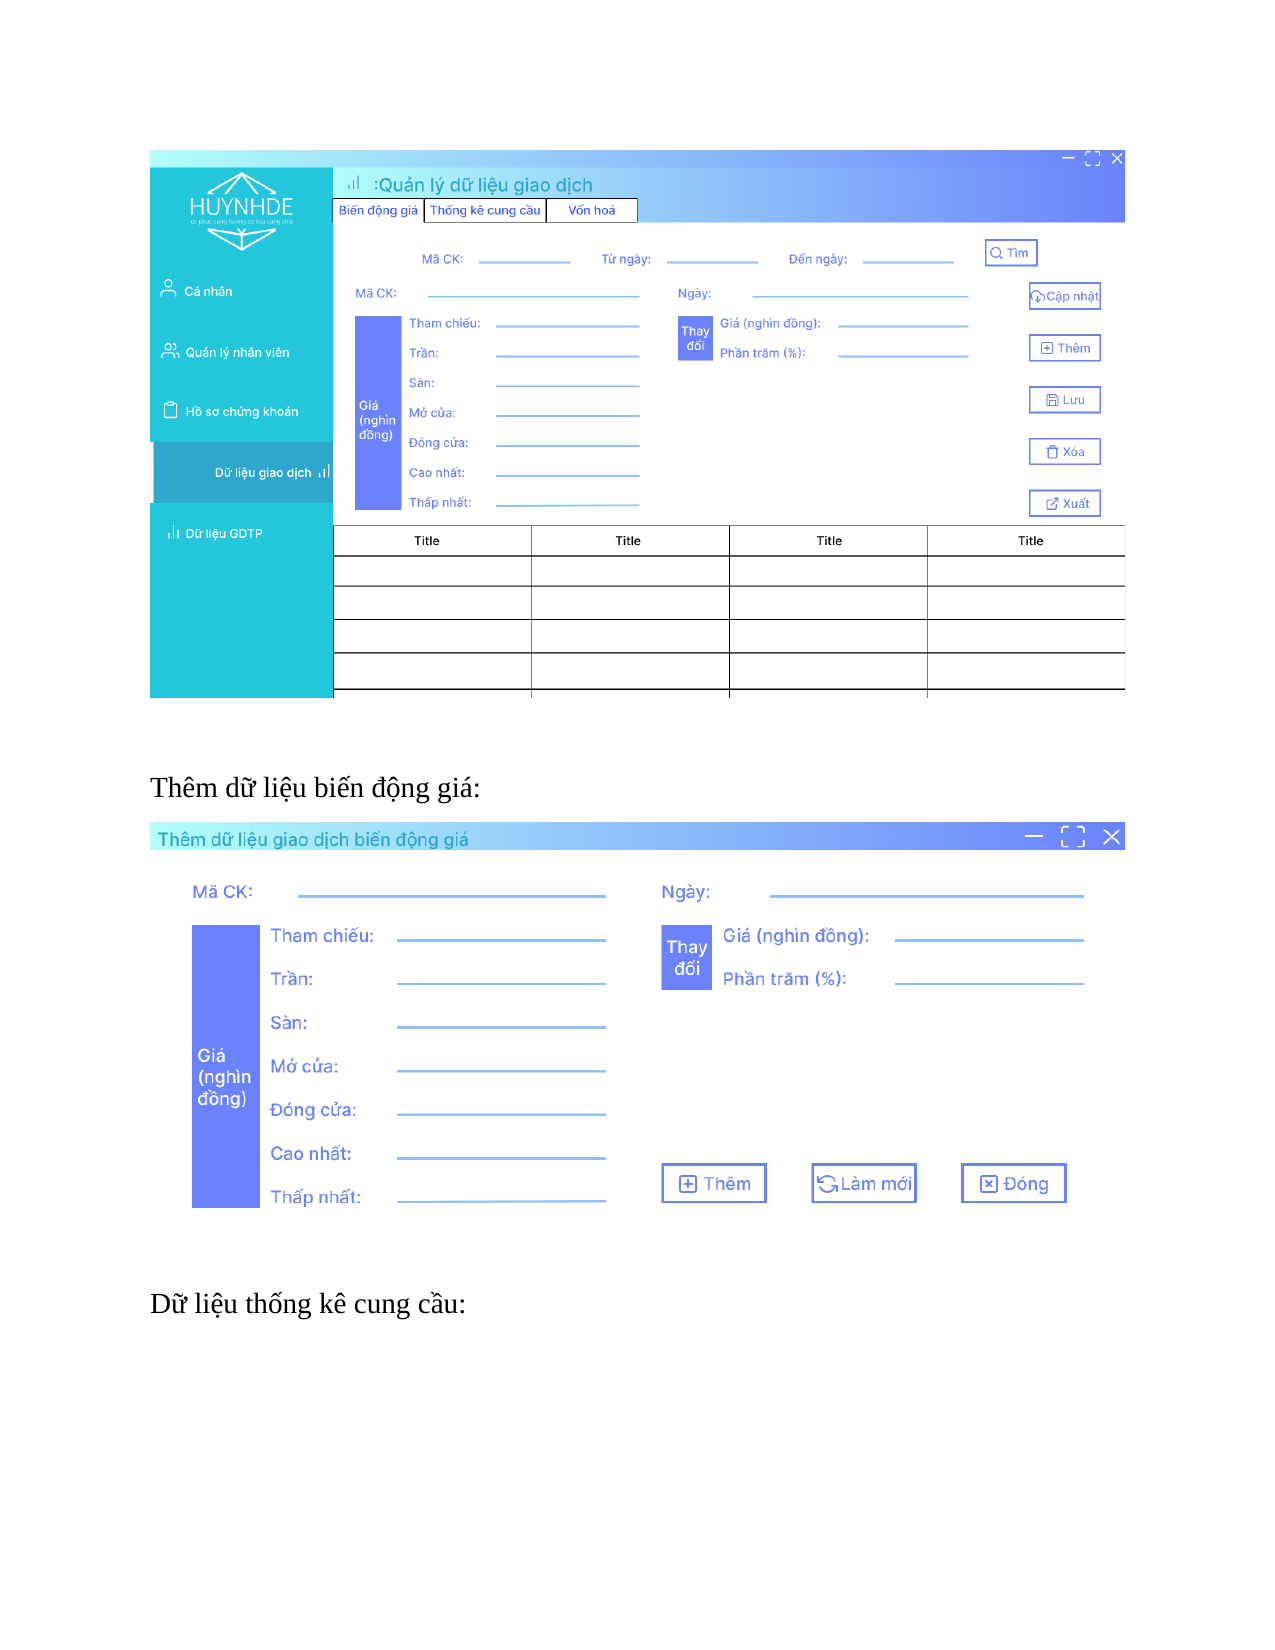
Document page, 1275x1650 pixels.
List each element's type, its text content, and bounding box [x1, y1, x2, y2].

picture [150, 150, 1125, 698]
text Thêm dữ liệu biến động giá: [150, 770, 1125, 803]
text Dữ liệu thống kê cung cầu: [150, 1286, 1125, 1319]
picture [150, 822, 1125, 1267]
